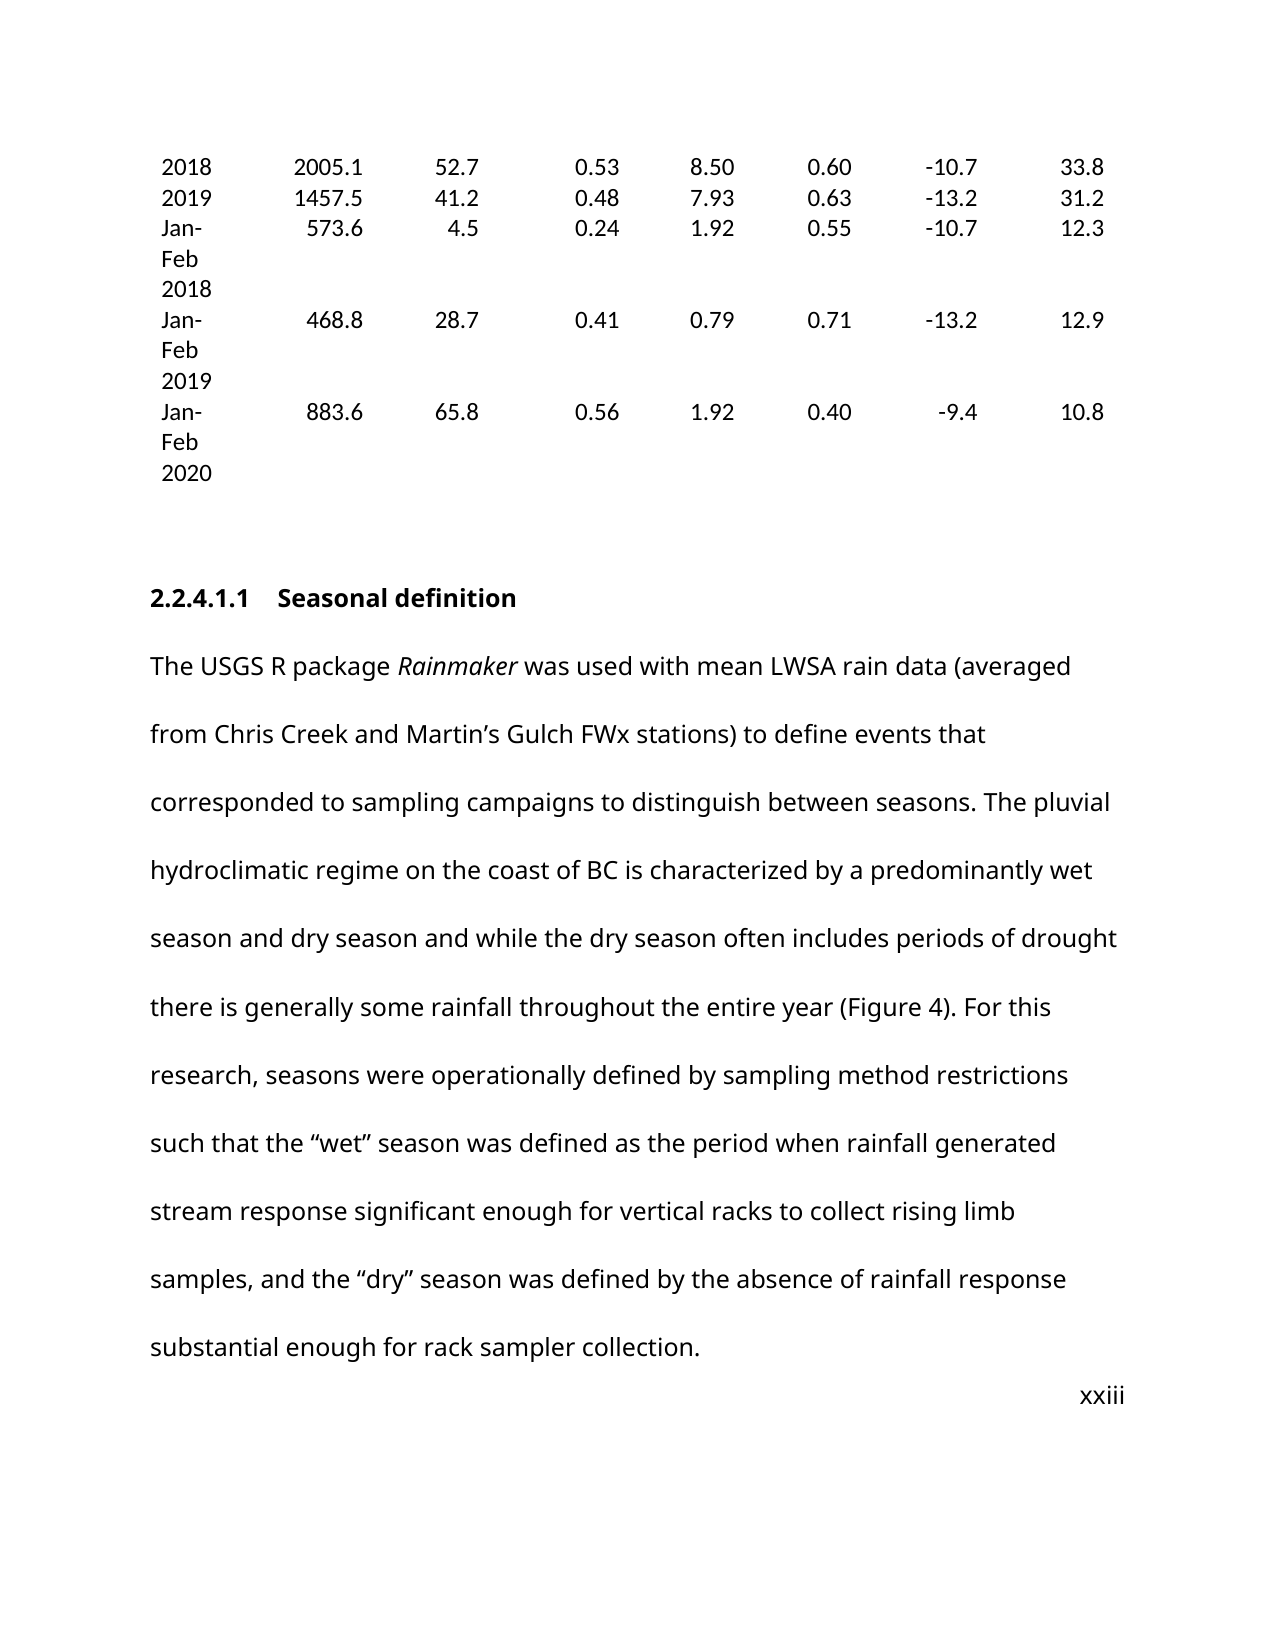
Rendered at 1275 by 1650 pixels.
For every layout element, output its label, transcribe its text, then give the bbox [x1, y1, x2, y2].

table_cell 1.92 [631, 213, 746, 304]
table_cell 2019 [150, 182, 242, 213]
subtitle Seasonal definition [150, 580, 1125, 614]
table_cell 12.9 [989, 304, 1115, 396]
text The USGS R package Rainmaker was used with mean LWSA rain data (averaged from Chris Creek and Martin’s Gulch FWx stations) to define events that corresponded to sampling campaigns to distinguish between seasons. The pluvial hydroclimatic regime on the coast of BC is characterized by a predominantly wet season and dry season and while the dry season often includes periods of drought there is generally some rainfall throughout the entire year (Figure 4). For this research, seasons were operationally defined by sampling method restrictions such that the “wet” season was defined as the period when rainfall generated stream response significant enough for vertical racks to collect rising limb samples, and the “dry” season was defined by the absence of rainfall response substantial enough for rack sampler collection. [150, 648, 1125, 1364]
table_cell 31.2 [989, 182, 1115, 213]
table_cell 883.6 [243, 396, 374, 487]
table_cell 468.8 [243, 304, 374, 396]
table_cell 0.53 [490, 150, 631, 182]
table_cell Jan-Feb 2018 [150, 213, 242, 304]
table_cell 2005.1 [243, 150, 374, 182]
table_cell 8.50 [631, 150, 746, 182]
table_cell Jan-Feb 2020 [150, 396, 242, 487]
table_cell 0.41 [490, 304, 631, 396]
table_cell 12.3 [989, 213, 1115, 304]
table_cell -10.7 [863, 213, 988, 304]
table_cell 10.8 [989, 396, 1115, 487]
table_cell 41.2 [374, 182, 490, 213]
table_cell 0.63 [746, 182, 863, 213]
table_cell 0.71 [746, 304, 863, 396]
table_cell 0.60 [746, 150, 863, 182]
table_cell 0.48 [490, 182, 631, 213]
table_cell 4.5 [374, 213, 490, 304]
table_cell 52.7 [374, 150, 490, 182]
table_cell 2018 [150, 150, 242, 182]
table_cell -13.2 [863, 304, 988, 396]
table_cell 1457.5 [243, 182, 374, 213]
table_cell 28.7 [374, 304, 490, 396]
table_cell 65.8 [374, 396, 490, 487]
table_cell 573.6 [243, 213, 374, 304]
table_cell 0.40 [746, 396, 863, 487]
table_cell -9.4 [863, 396, 988, 487]
table_cell Jan-Feb 2019 [150, 304, 242, 396]
table_cell 0.24 [490, 213, 631, 304]
table_cell 0.79 [631, 304, 746, 396]
table_cell 1.92 [631, 396, 746, 487]
table_cell 0.56 [490, 396, 631, 487]
table_cell 33.8 [989, 150, 1115, 182]
table_cell 7.93 [631, 182, 746, 213]
table_cell -13.2 [863, 182, 988, 213]
table_cell 0.55 [746, 213, 863, 304]
table_cell -10.7 [863, 150, 988, 182]
